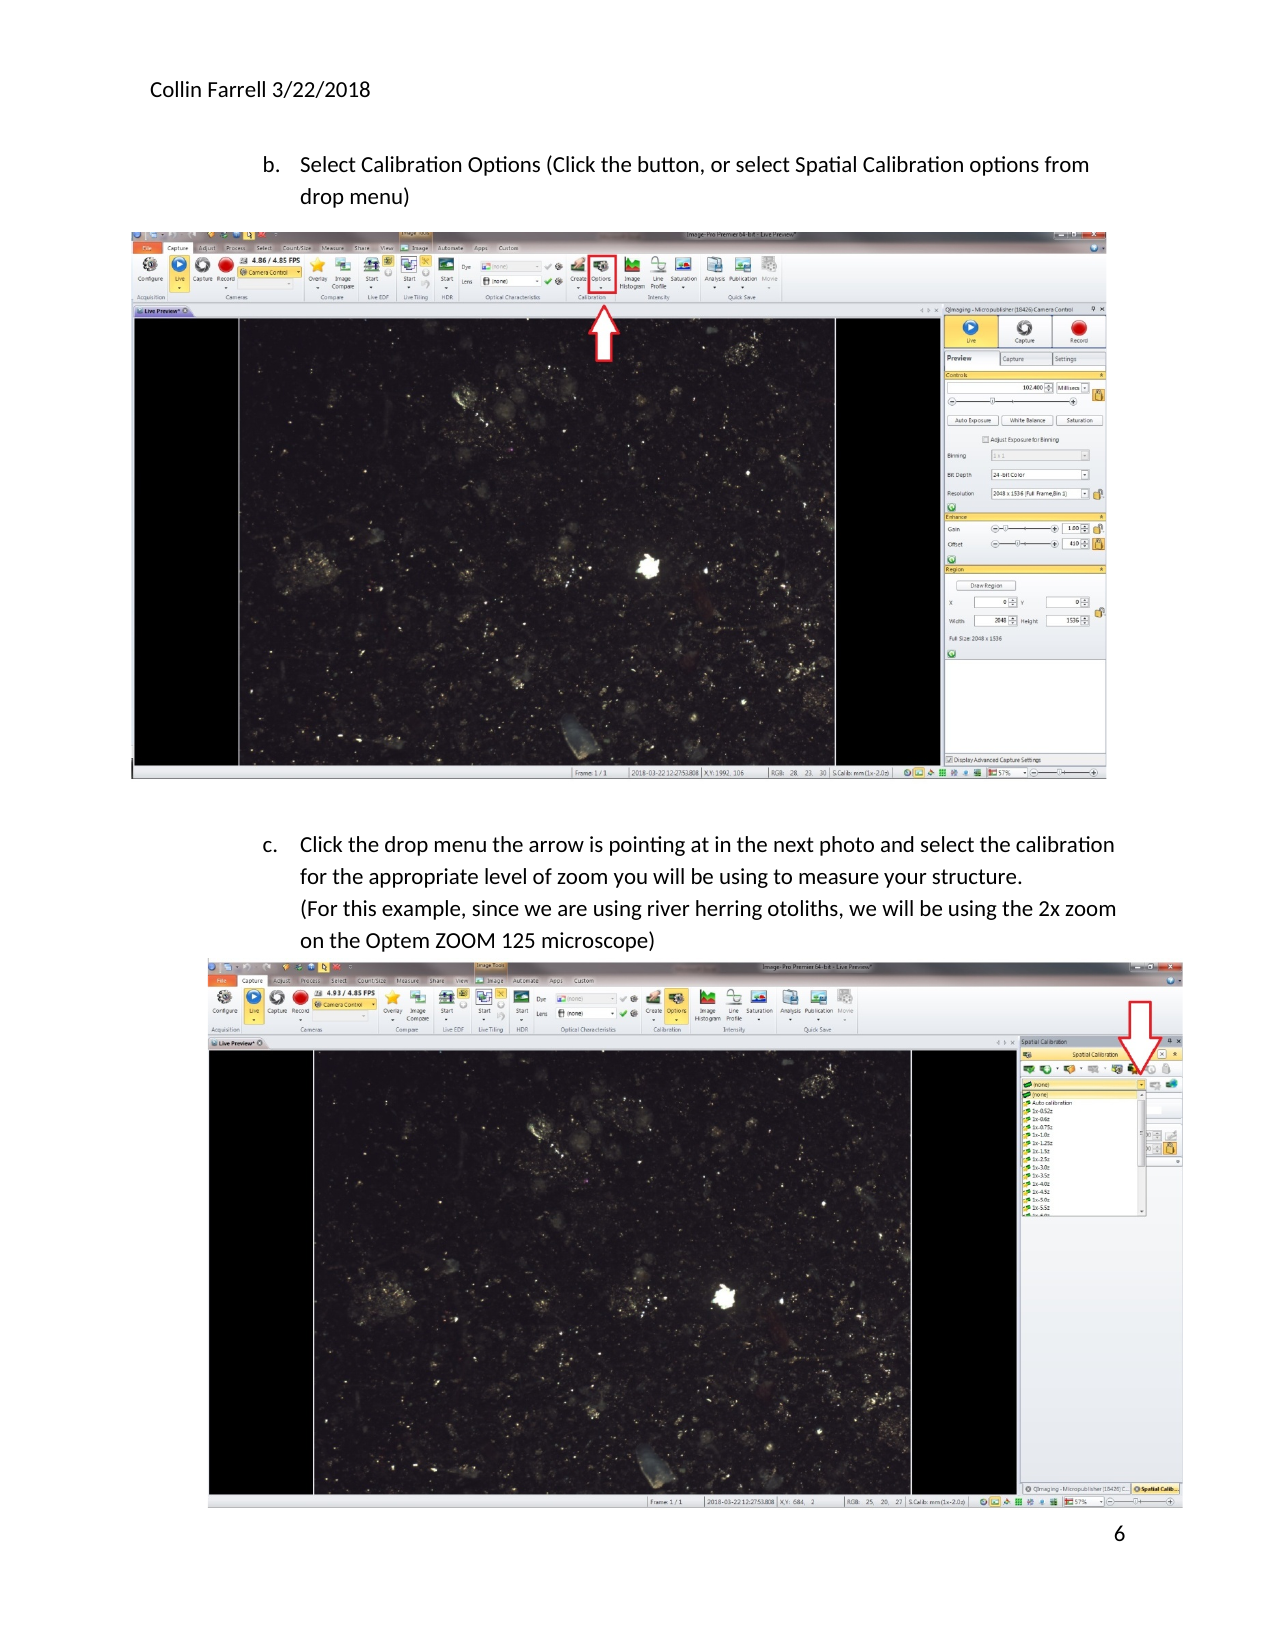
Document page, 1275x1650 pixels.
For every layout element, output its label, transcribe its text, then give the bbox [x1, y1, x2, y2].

list Select Calibration Options (Click the button, or select Spatial Calibration options from drop menu) [262, 150, 1125, 210]
picture [207, 958, 1183, 1509]
picture [131, 232, 1107, 783]
list Click the drop menu the arrow is pointing at in the next photo and select the calibration for the appropriate level of zoom you will be using to measure your structure. (For this example, since we are using river herring otoliths, we will be using the 2x zoom on the Optem ZOOM 125 microscope) [262, 830, 1125, 955]
